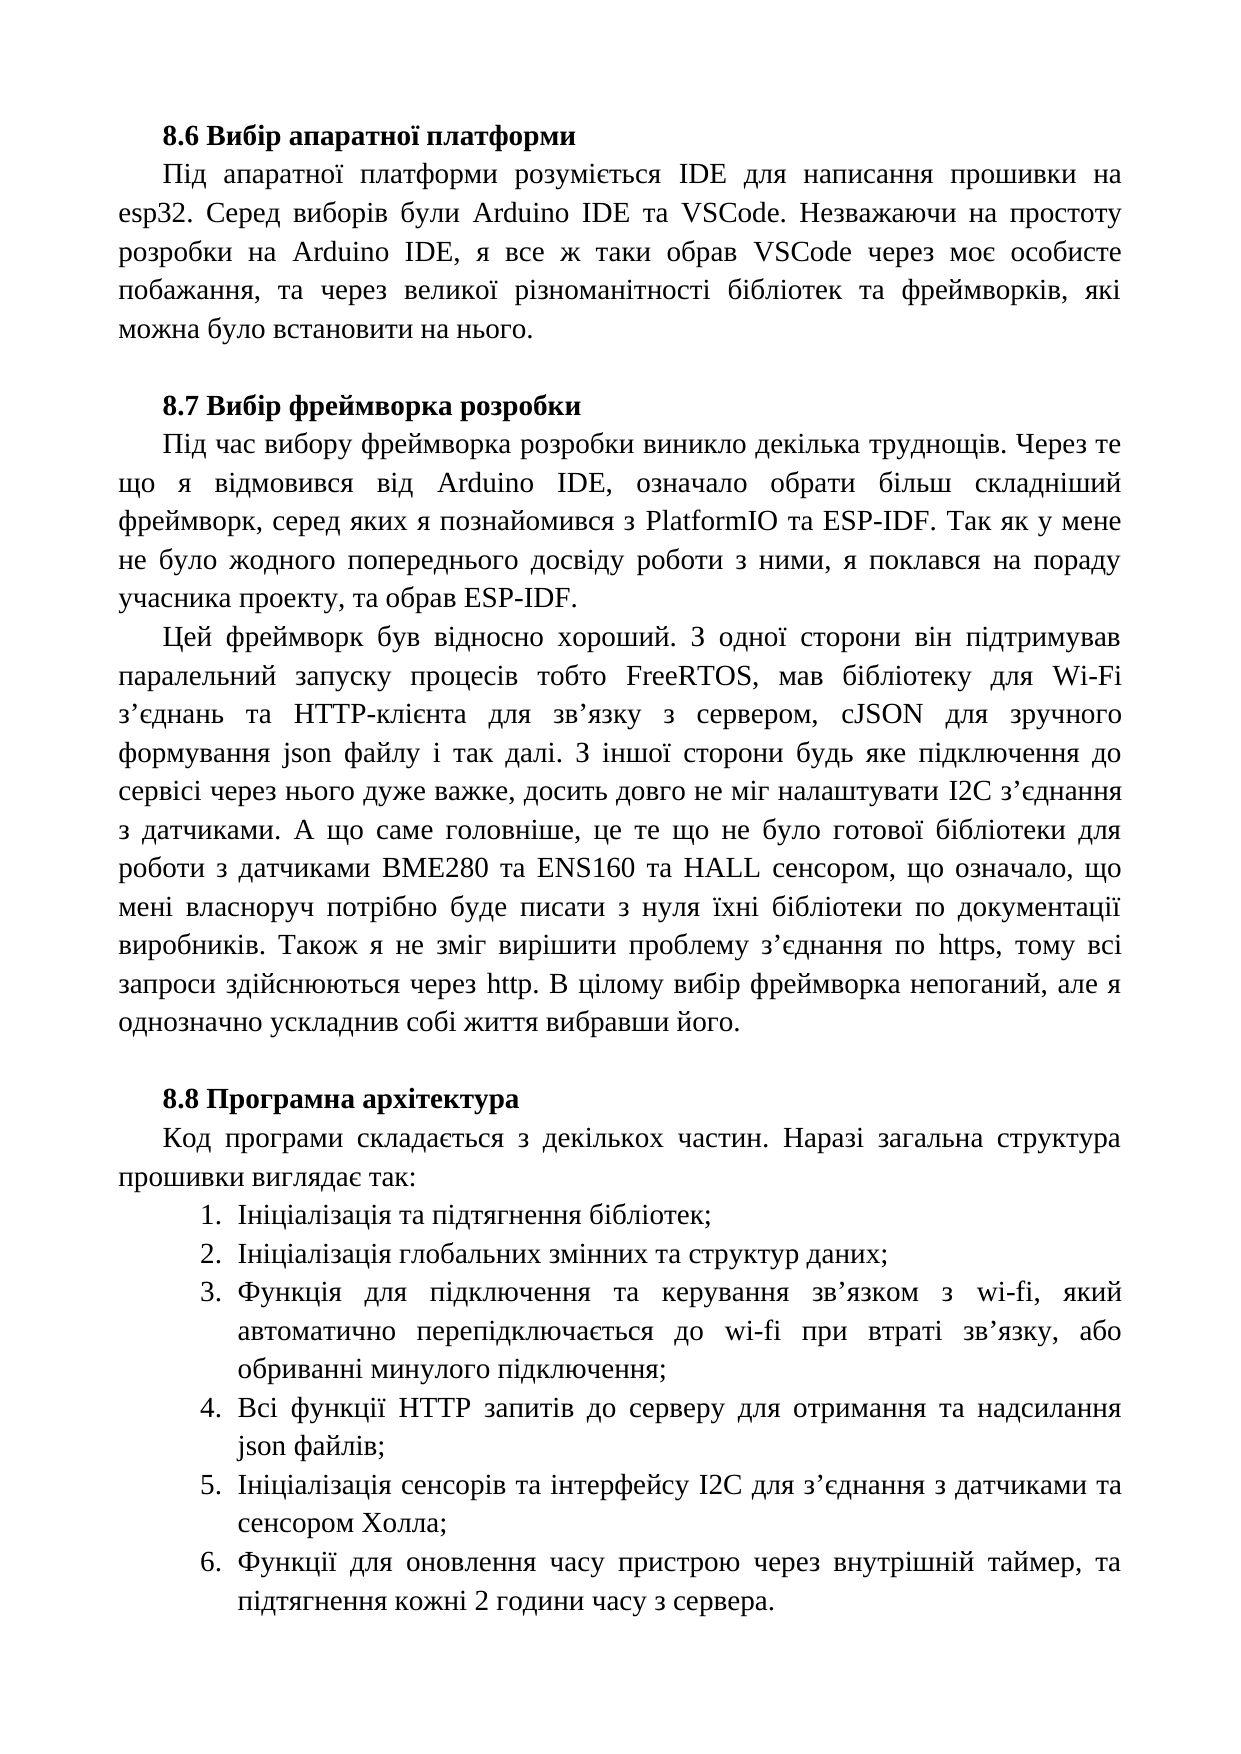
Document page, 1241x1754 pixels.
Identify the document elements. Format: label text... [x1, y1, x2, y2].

list Всі функції HTTP запитів до серверу для отримання та надсилання json файлів; [200, 1390, 1122, 1462]
list Ініціалізація сенсорів та інтерфейсу I2C для з’єднання з датчиками та сенсором Холла; [200, 1467, 1122, 1539]
text Під апаратної платформи розуміється IDE для написання прошивки на esp32. Серед виборів були Arduino IDE та VSCode. Незважаючи на простоту розробки на Arduino IDE, я все ж таки обрав VSCode через моє особисте побажання, та через великої різноманітності бібліотек та фреймворків, які можна було встановити на нього. [118, 157, 1122, 344]
list Функція для підключення та керування зв’язком з wi-fi, який автоматично перепідключається до wi-fi при втраті зв’язку, або обриванні минулого підключення; [200, 1274, 1122, 1385]
text Код програми складається з декількох частин. Наразі загальна структура прошивки виглядає так: [118, 1120, 1122, 1192]
text 8.8 Програмна архітектура [118, 1082, 1122, 1115]
list Функції для оновлення часу пристрою через внутрішній таймер, та підтягнення кожні 2 години часу з сервера. [200, 1544, 1122, 1616]
list Ініціалізація та підтягнення бібліотек; [200, 1197, 1122, 1231]
text 8.6 Вибір апаратної платформи [118, 118, 1122, 152]
text Цей фреймворк був відносно хороший. З одної сторони він підтримував паралельний запуску процесів тобто FreeRTOS, мав бібліотеку для Wi-Fi з’єднань та HTTP-клієнта для зв’язку з сервером, cJSON для зручного формування json файлу і так далі. З іншої сторони будь яке підключення до сервісі через нього дуже важке, досить довго не міг налаштувати I2C з’єднання з датчиками. А що саме головніше, це те що не було готової бібліотеки для роботи з датчиками BME280 та ENS160 та HALL сенсором, що означало, що мені власноруч потрібно буде писати з нуля їхні бібліотеки по документації виробників. Також я не зміг вирішити проблему з’єднання по https, тому всі запроси здійснюються через http. В цілому вибір фреймворка непоганий, але я однозначно ускладнив собі життя вибравши його. [118, 619, 1122, 1038]
list Ініціалізація глобальних змінних та структур даних; [200, 1236, 1122, 1269]
text 8.7 Вибір фреймворка розробки [118, 388, 1122, 421]
text Під час вибору фреймворка розробки виникло декілька труднощів. Через те що я відмовився від Arduino IDE, означало обрати більш складніший фреймворк, серед яких я познайомився з PlatformIO та ESP-IDF. Так як у мене не було жодного попереднього досвіду роботи з ними, я поклався на пораду учасника проекту, та обрав ESP-IDF. [118, 426, 1122, 614]
